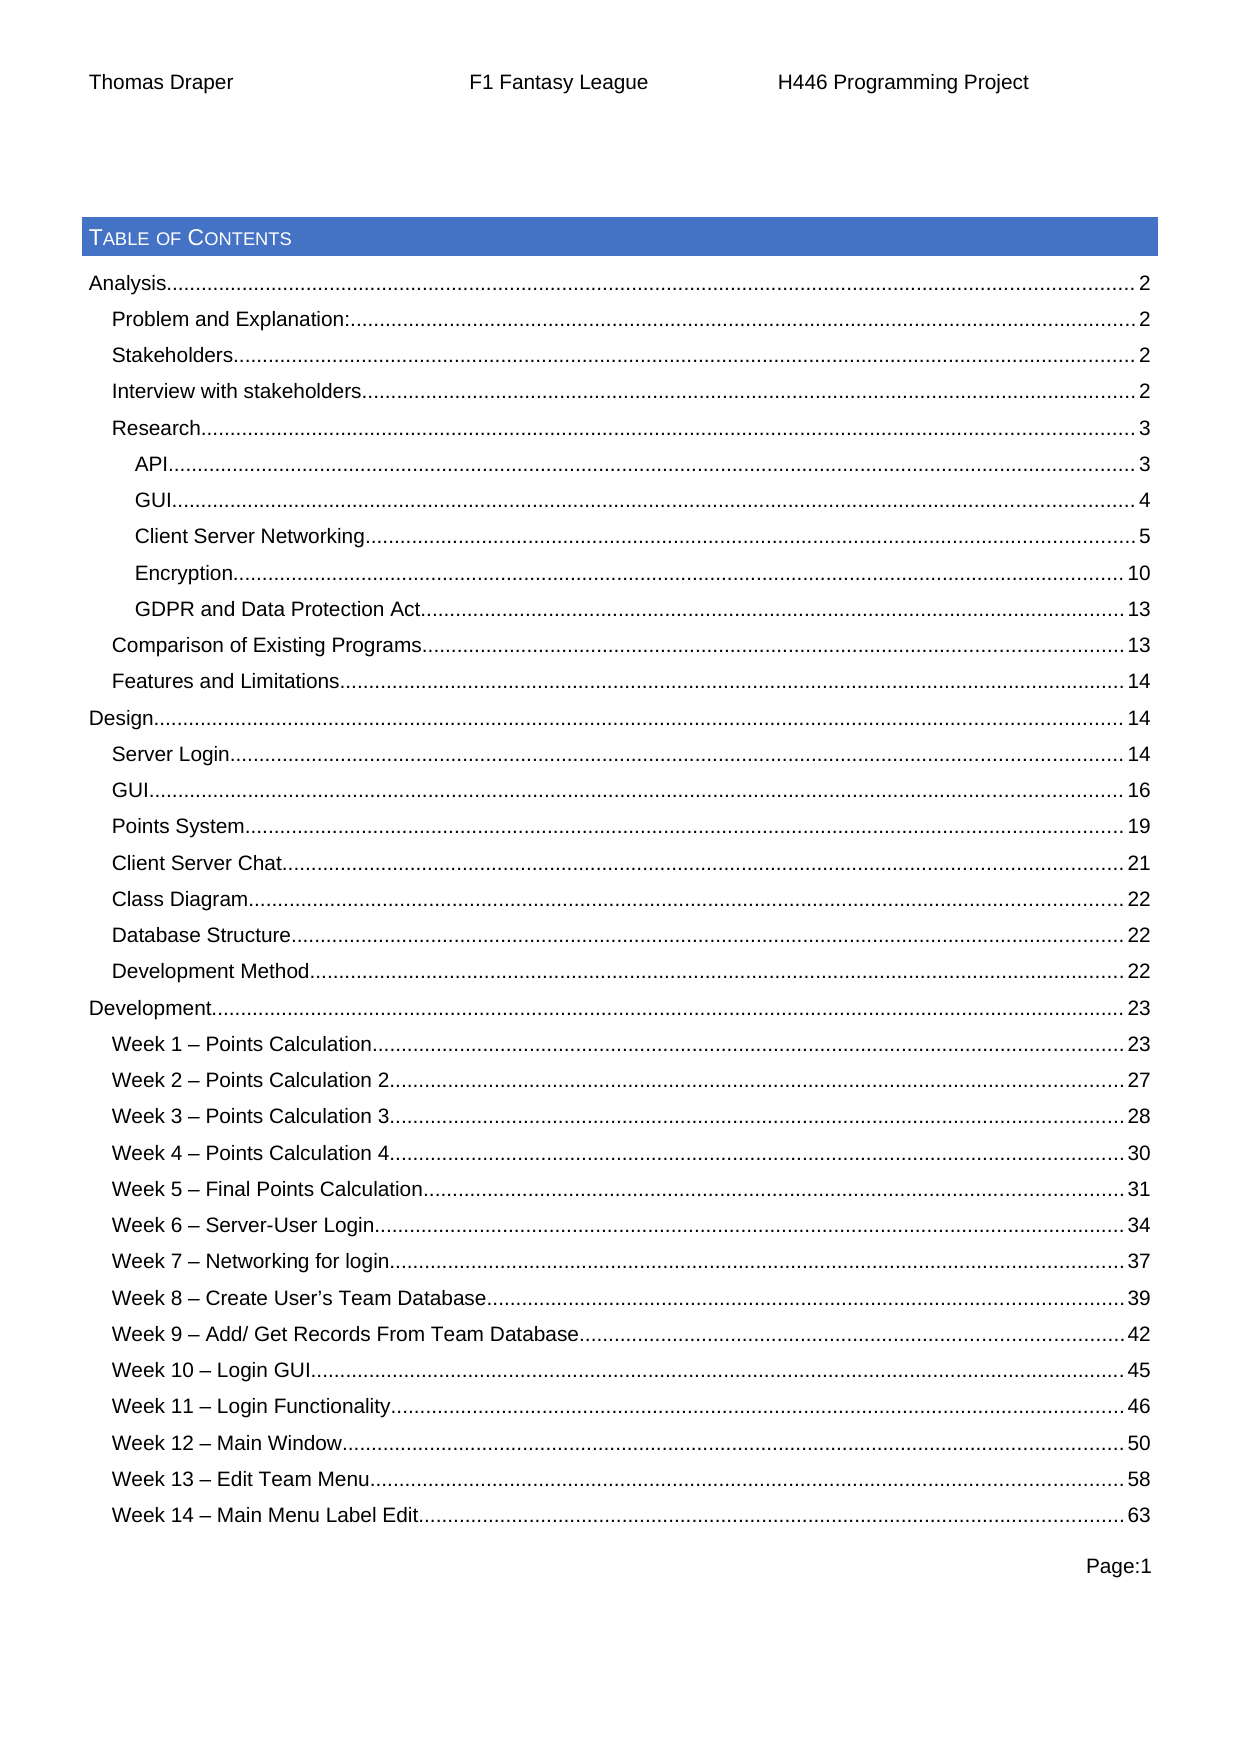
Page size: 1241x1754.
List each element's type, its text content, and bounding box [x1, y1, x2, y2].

text Table of Contents [89, 224, 1152, 250]
